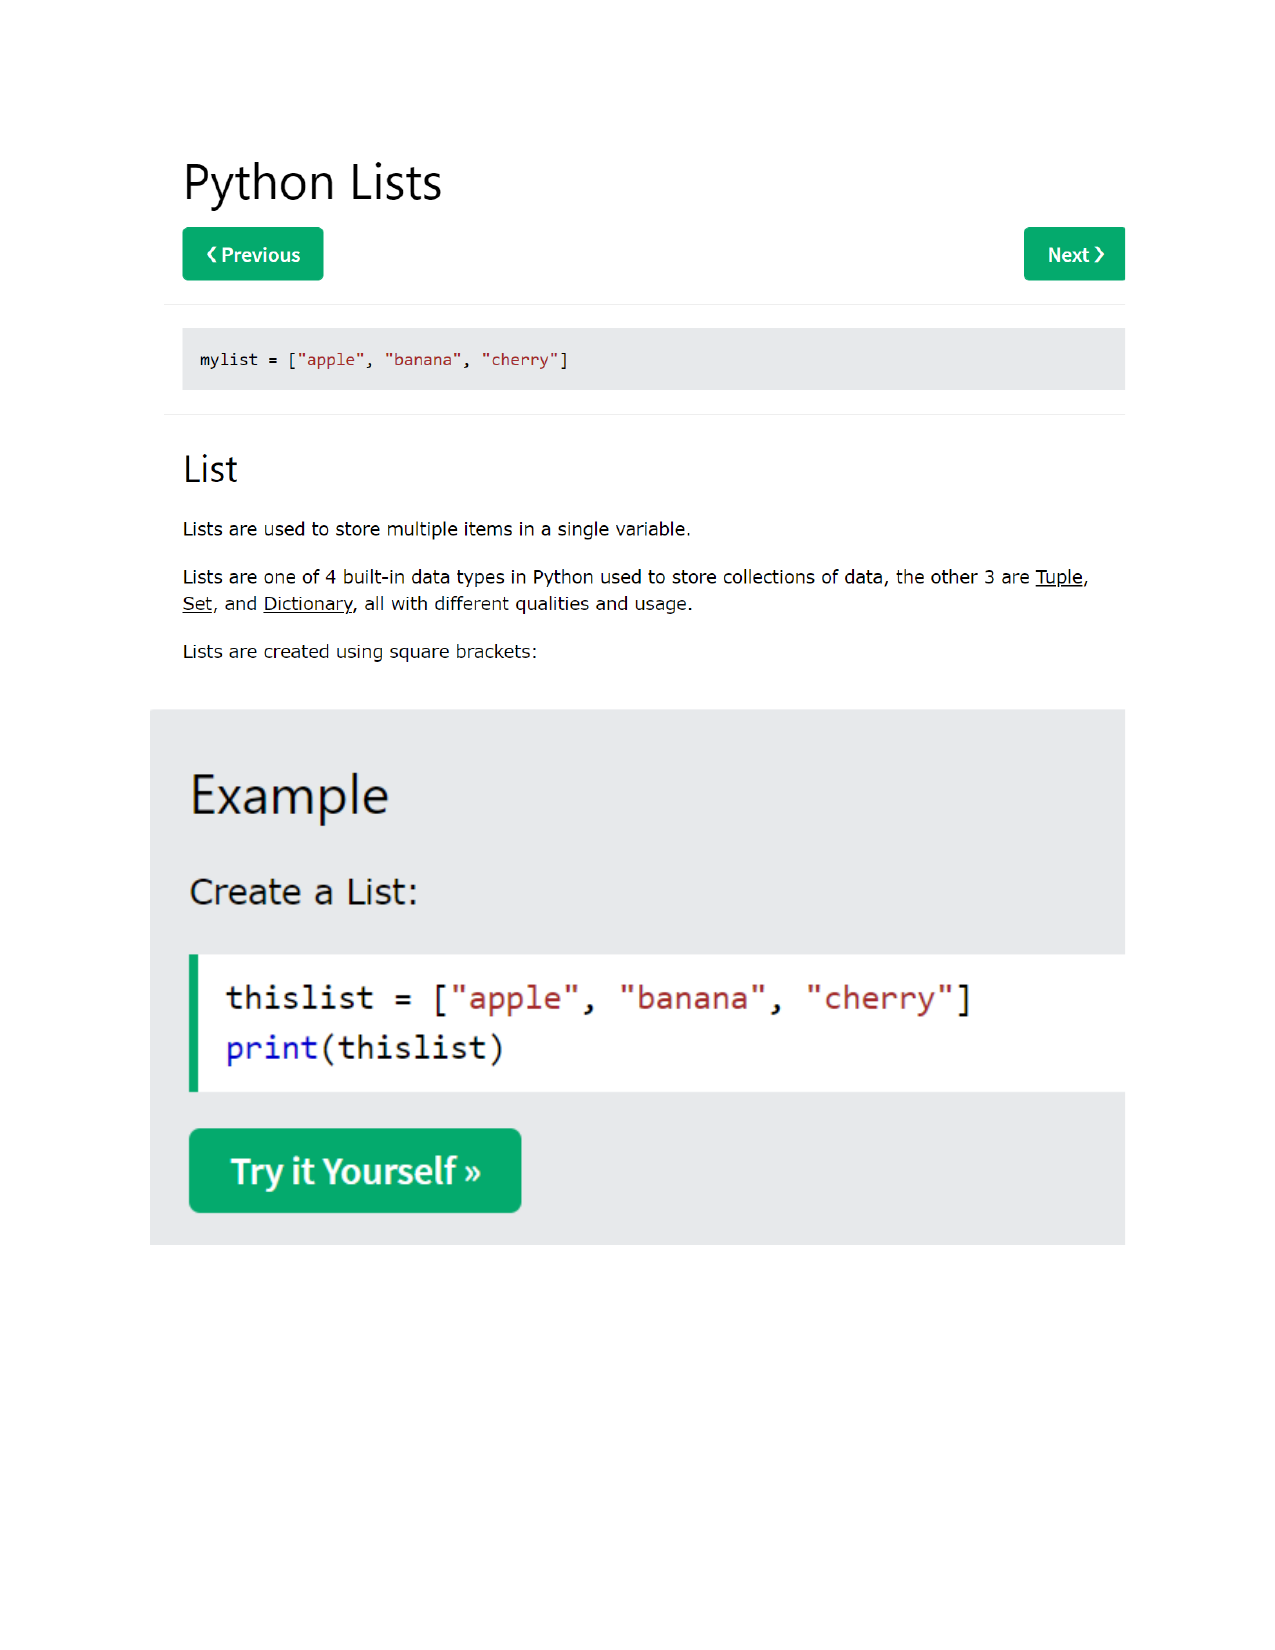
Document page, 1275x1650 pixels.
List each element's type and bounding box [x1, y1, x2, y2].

picture [150, 696, 1125, 1245]
picture [150, 150, 1125, 678]
